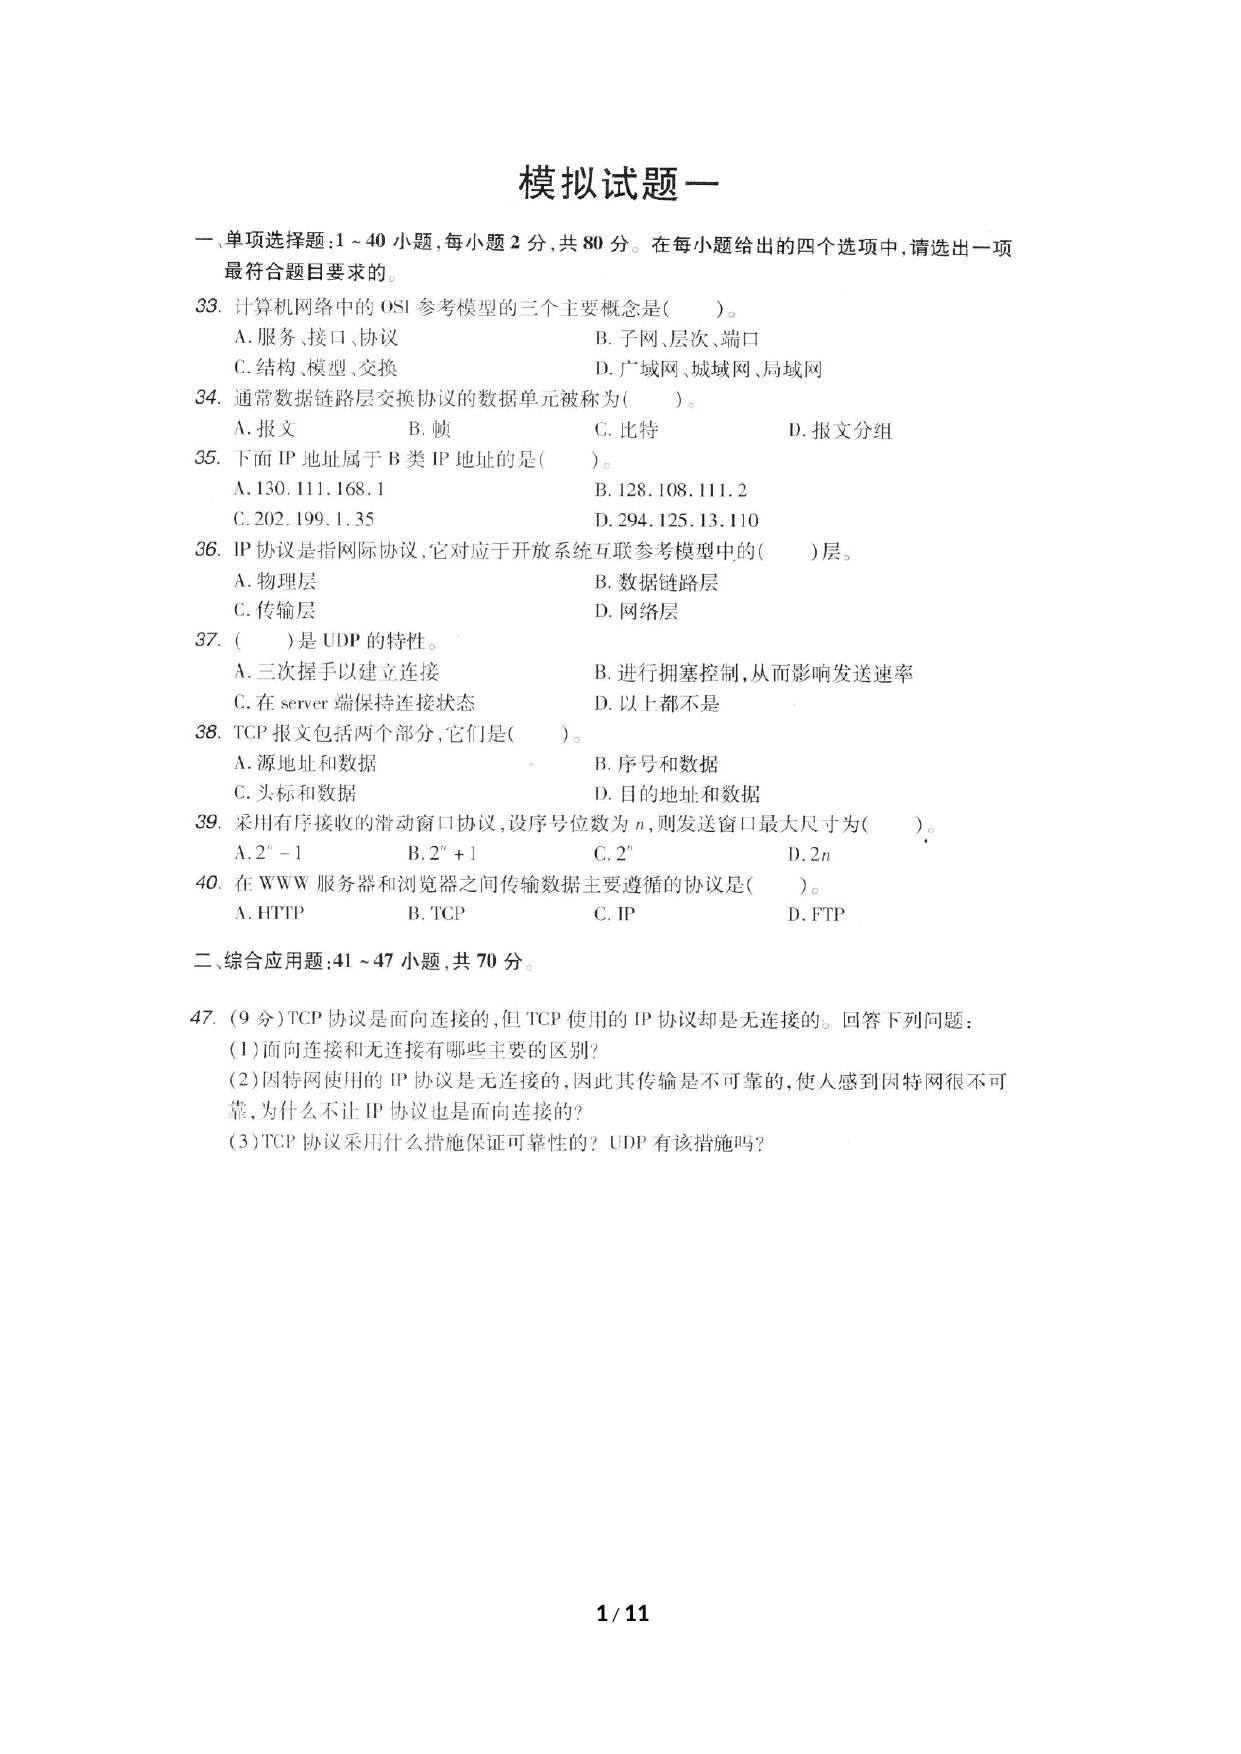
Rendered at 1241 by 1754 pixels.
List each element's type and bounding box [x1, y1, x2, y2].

picture [187, 288, 963, 930]
picture [500, 158, 740, 202]
picture [187, 1003, 1014, 1157]
picture [187, 223, 1017, 284]
picture [187, 942, 568, 975]
